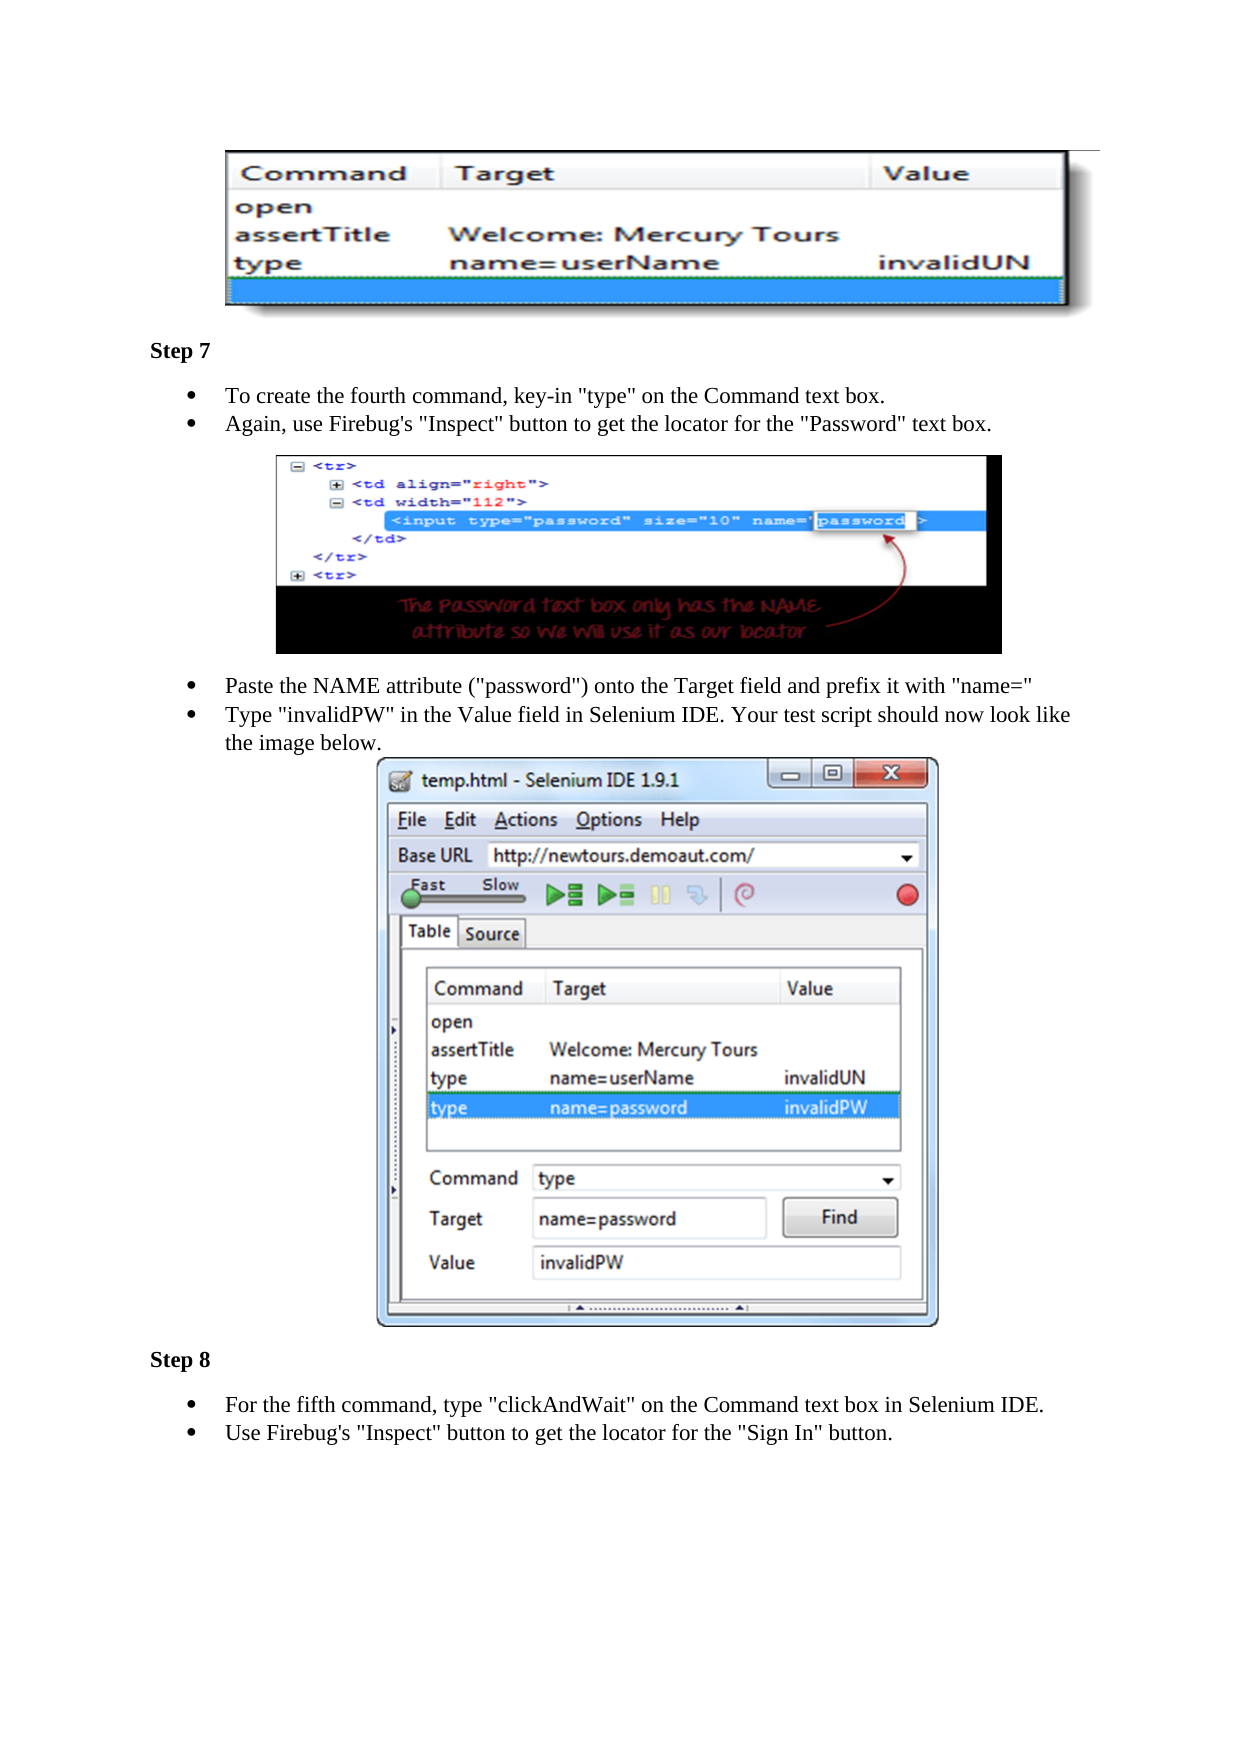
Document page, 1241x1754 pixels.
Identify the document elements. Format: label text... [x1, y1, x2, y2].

list Type "invalidPW" in the Value field in Selenium IDE. Your test script should now look like the image below. [187, 701, 1090, 756]
picture [376, 757, 939, 1327]
text Step 7 [150, 337, 1090, 363]
picture [225, 150, 1100, 318]
picture [275, 455, 1002, 654]
list Again, use Firebug's "Inspect" button to get the locator for the "Password" text box. [187, 410, 1090, 437]
list To create the fourth command, key-in "type" on the Command text box. [187, 382, 1090, 408]
list Use Firebug's "Inspect" button to get the locator for the "Sign In" button. [187, 1419, 1090, 1446]
list Paste the NAME attribute ("password") onto the Target field and prefix it with "name=" [187, 672, 1090, 699]
text Step 8 [150, 1346, 1090, 1372]
list For the fifth command, type "clickAndWait" on the Command text box in Selenium IDE. [187, 1391, 1090, 1417]
